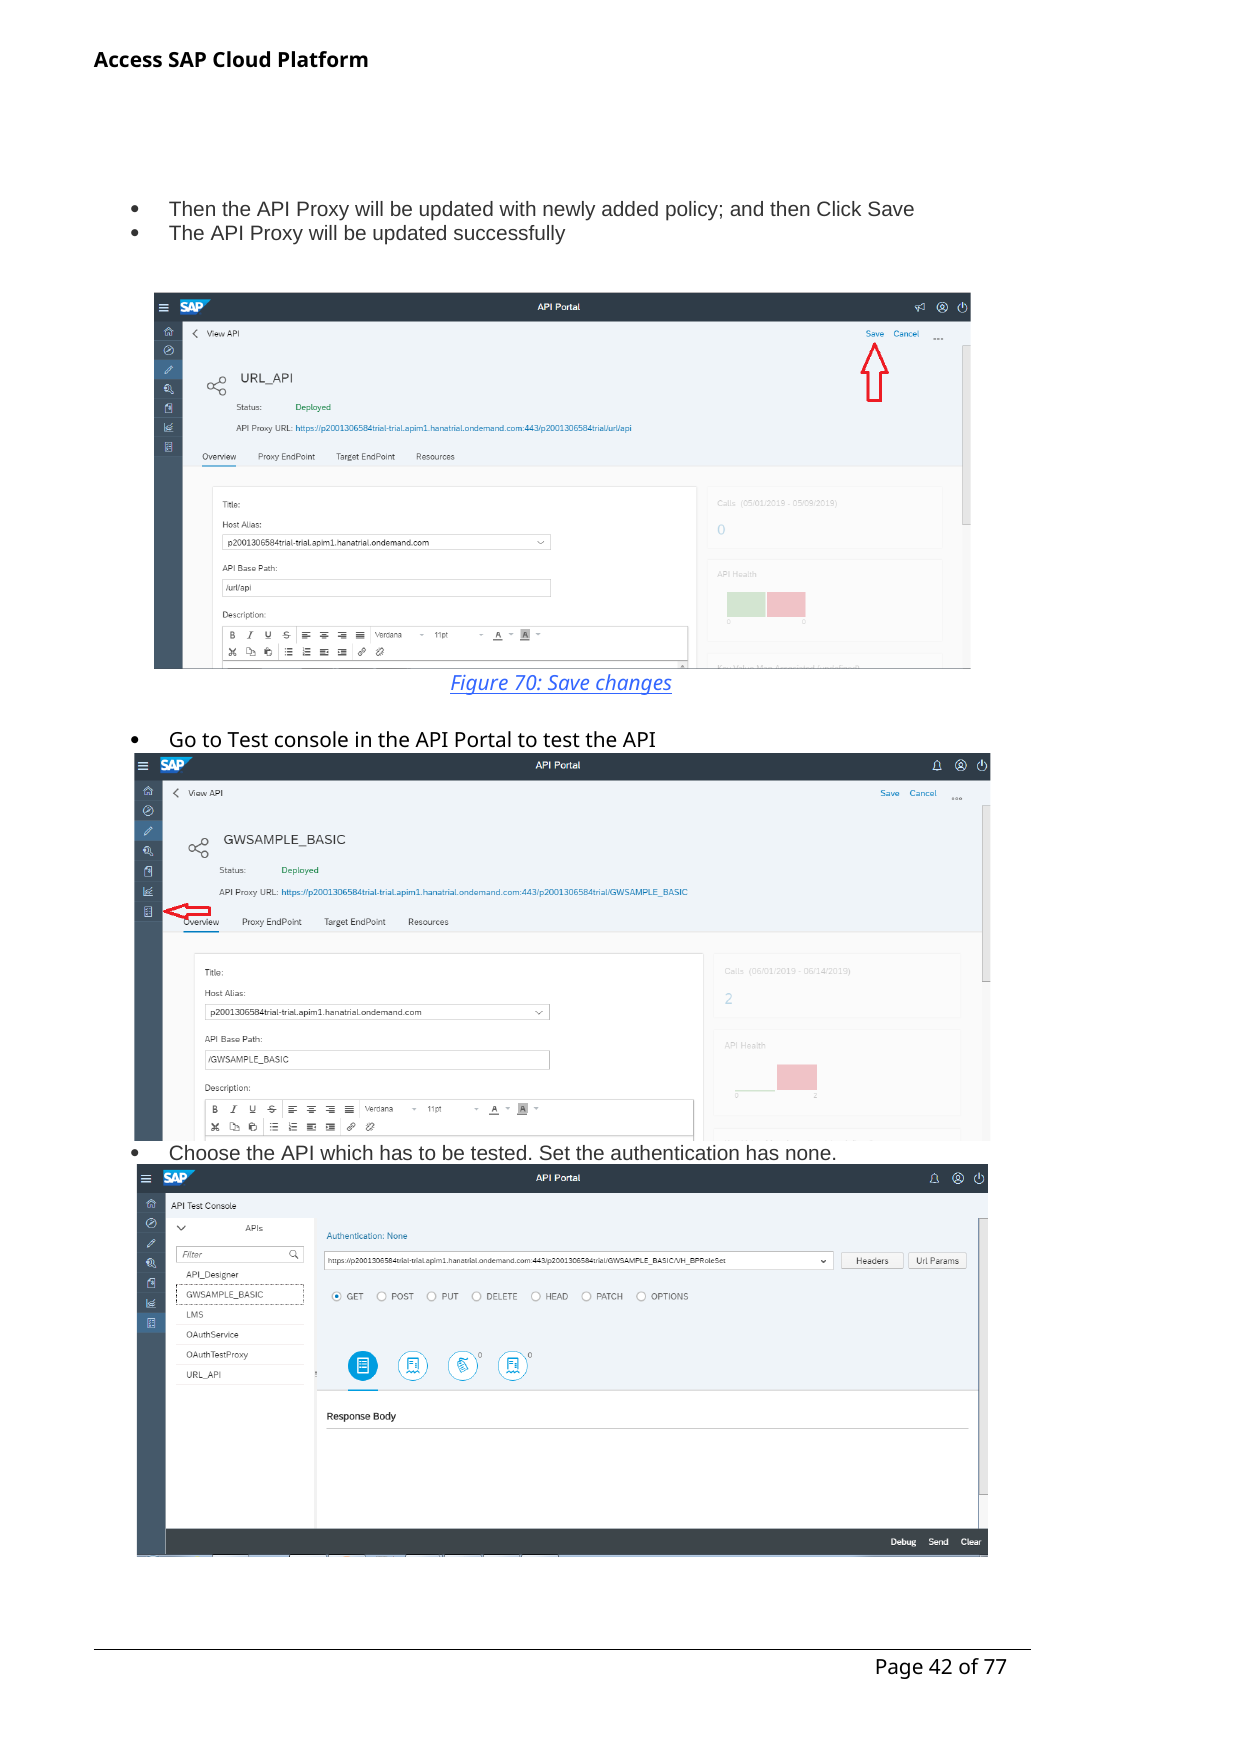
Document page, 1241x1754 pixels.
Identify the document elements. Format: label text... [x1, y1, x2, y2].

list The API Proxy will be updated successfully [131, 221, 1031, 245]
list Choose the API which has to be tested. Set the authentication has none. [131, 1140, 1031, 1164]
picture [136, 1164, 988, 1557]
list Then the API Proxy will be updated with newly added policy; and then Click Save [131, 197, 1031, 221]
picture [154, 290, 971, 669]
picture [134, 753, 991, 1141]
list Go to Test console in the API Portal to test the API [131, 725, 1031, 754]
